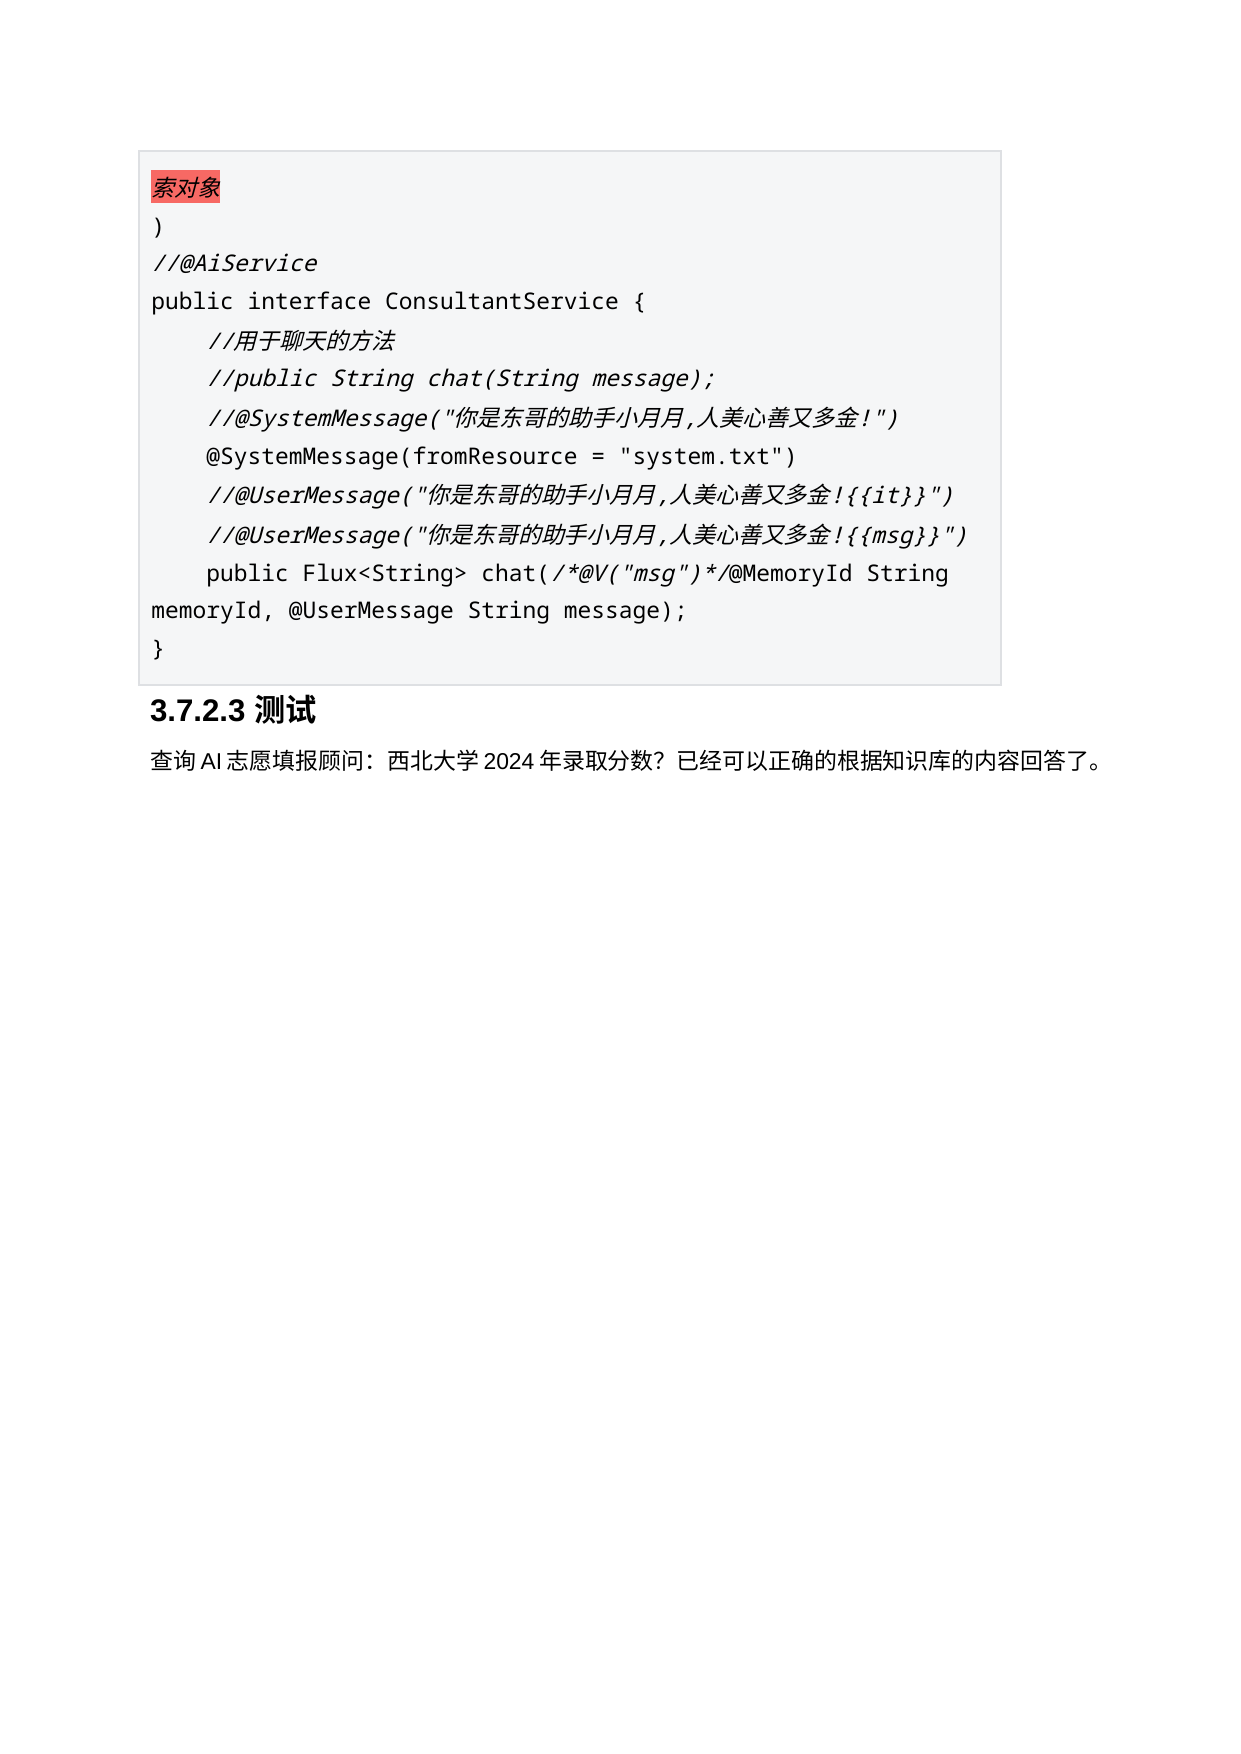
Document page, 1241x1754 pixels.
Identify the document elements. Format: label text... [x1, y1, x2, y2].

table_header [140, 152, 1000, 684]
text 查询AI志愿填报顾问：西北大学2024年录取分数？已经可以正确的根据知识库的内容回答了。 [150, 743, 1090, 776]
